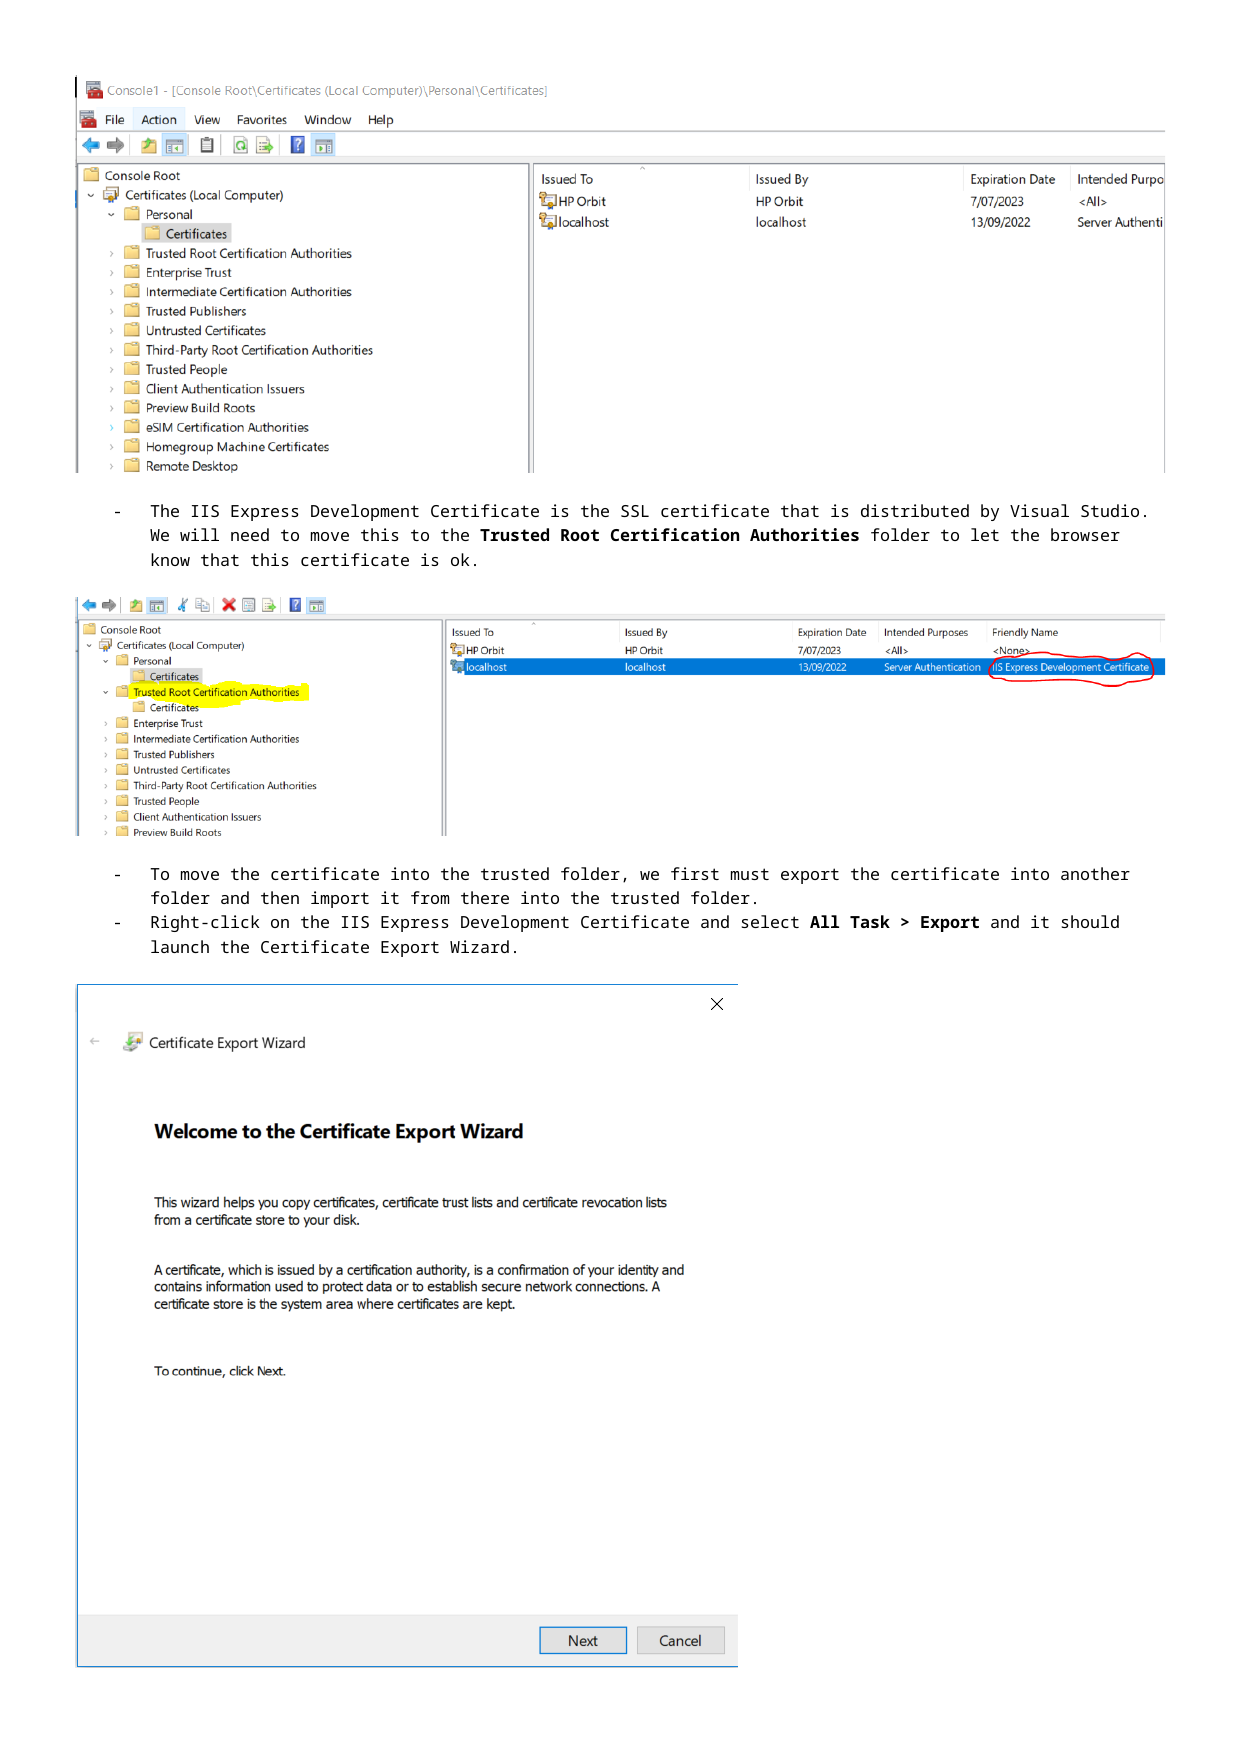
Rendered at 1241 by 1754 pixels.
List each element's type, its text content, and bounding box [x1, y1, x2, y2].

picture [75, 75, 1166, 473]
list To move the certificate into the trusted folder, we first must export the certificate into another folder and then import it from there into the trusted folder. [112, 862, 1165, 909]
picture [75, 984, 738, 1668]
list Right-click on the IIS Express Development Certificate and select All Task > Export and it should launch the Certificate Export Wizard. [112, 911, 1165, 958]
list The IIS Express Development Certificate is the SSL certificate that is distributed by Visual Studio. We will need to move this to the Trusted Root Certification Authorities folder to let the browser know that this certificate is ok. [112, 499, 1165, 571]
picture [75, 597, 1166, 836]
